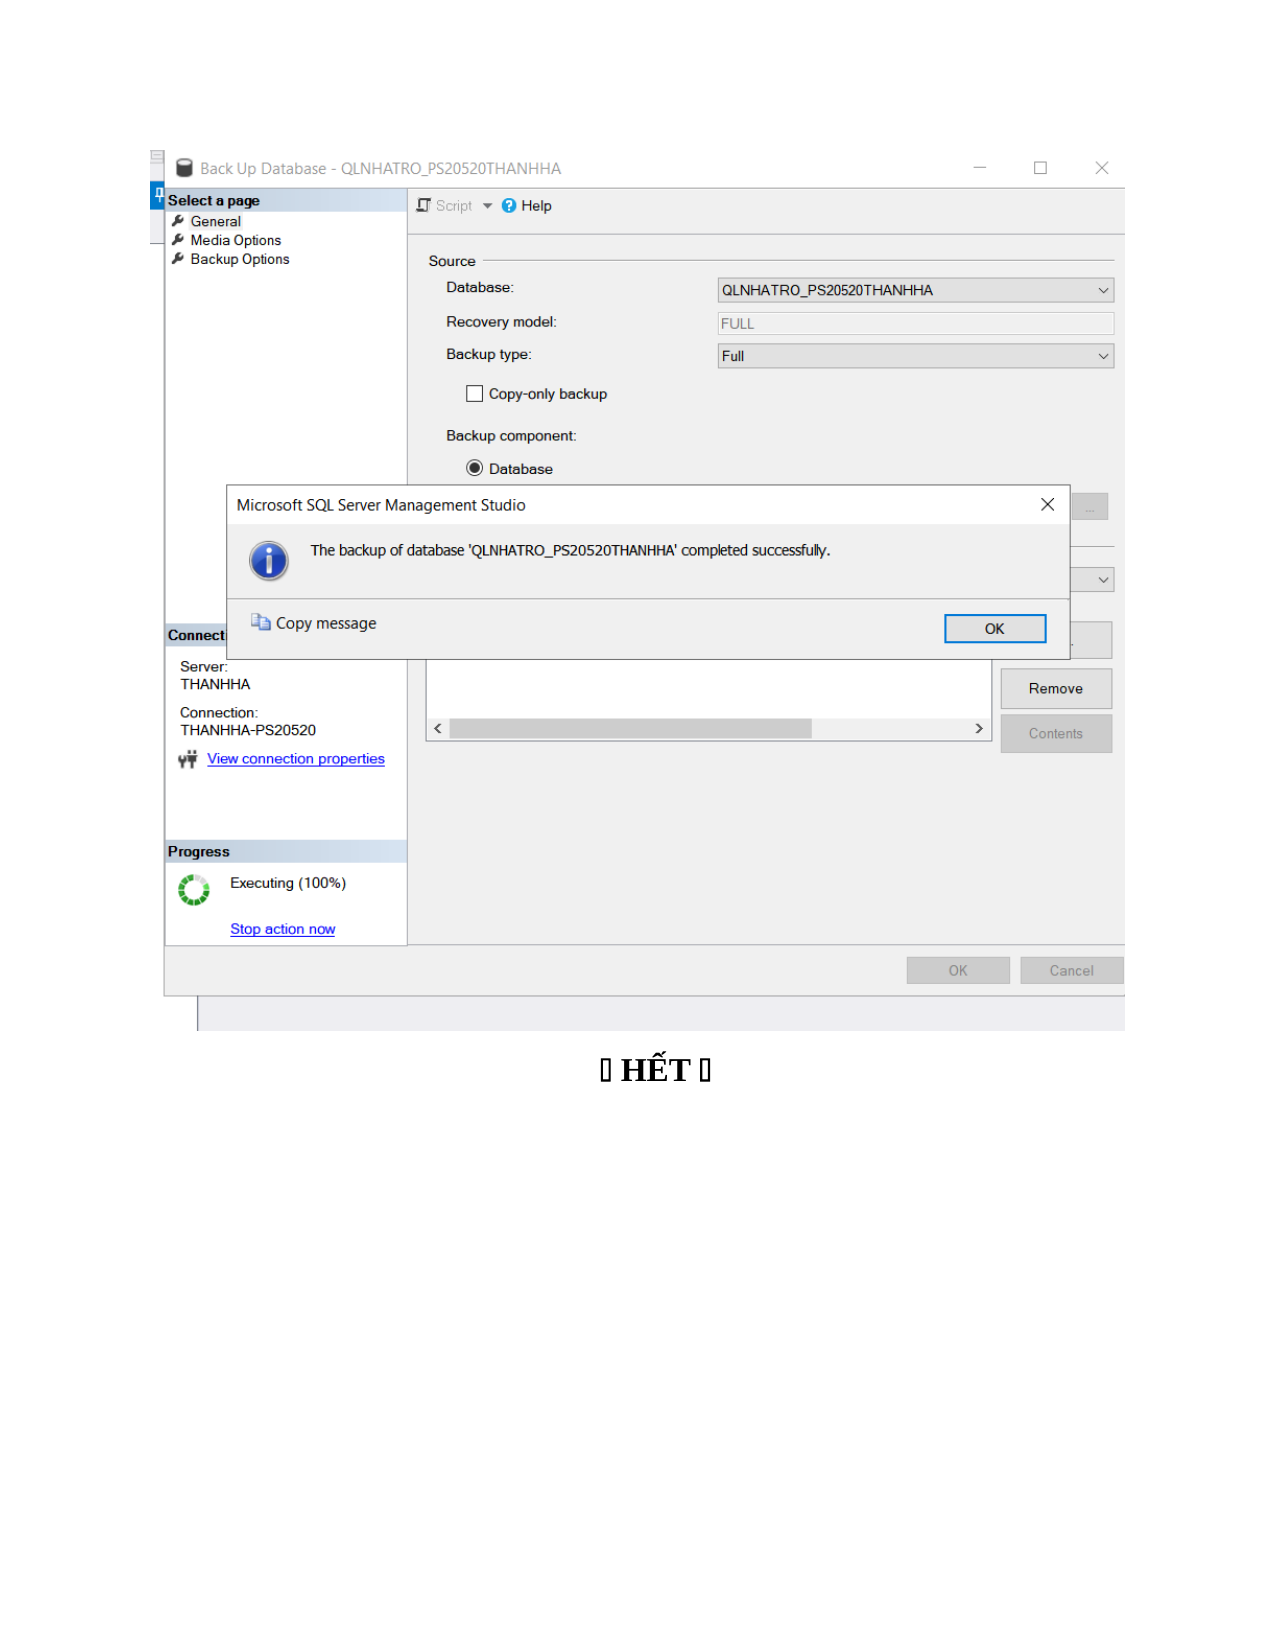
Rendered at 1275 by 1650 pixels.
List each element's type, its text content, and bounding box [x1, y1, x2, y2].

picture [150, 150, 1125, 1031]
text HẾT [525, 1050, 1125, 1088]
